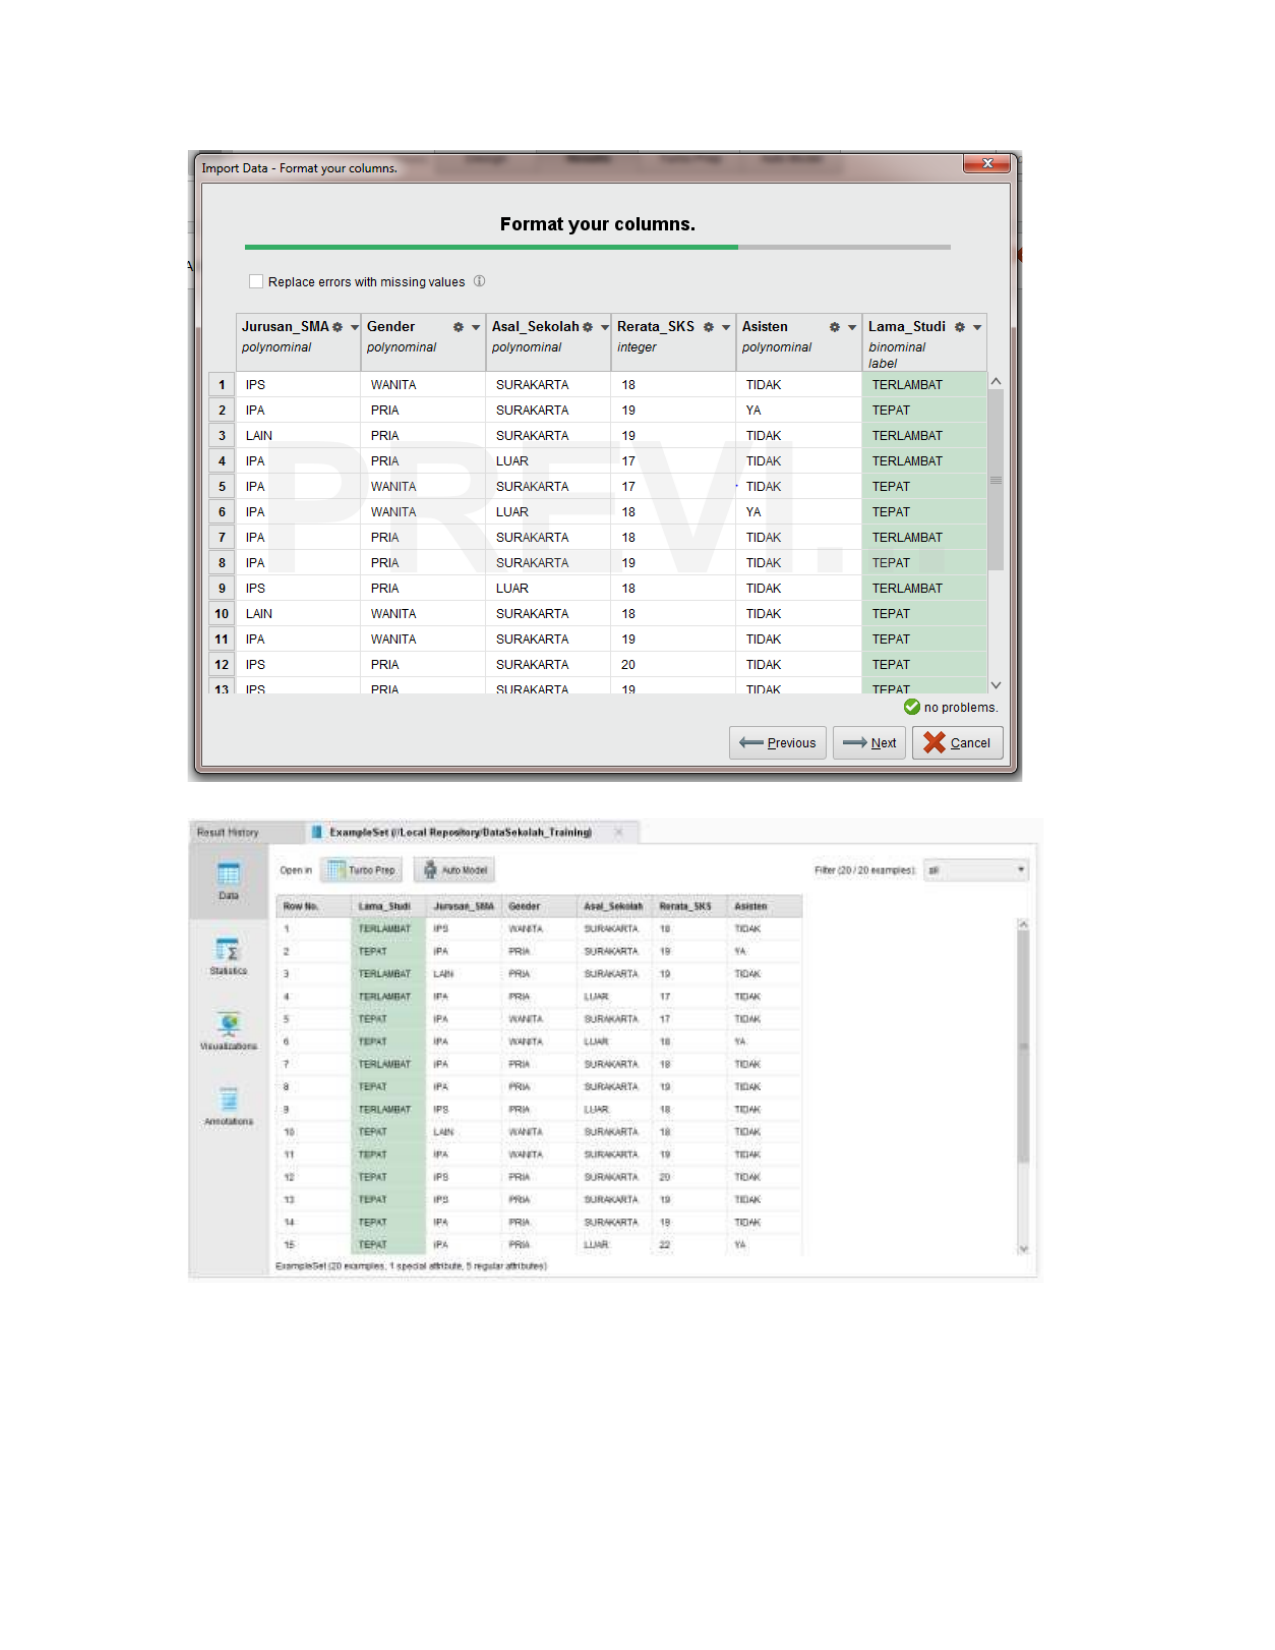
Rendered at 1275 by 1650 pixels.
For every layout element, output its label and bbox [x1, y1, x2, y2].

picture [187, 818, 1044, 1283]
picture [187, 150, 1023, 782]
